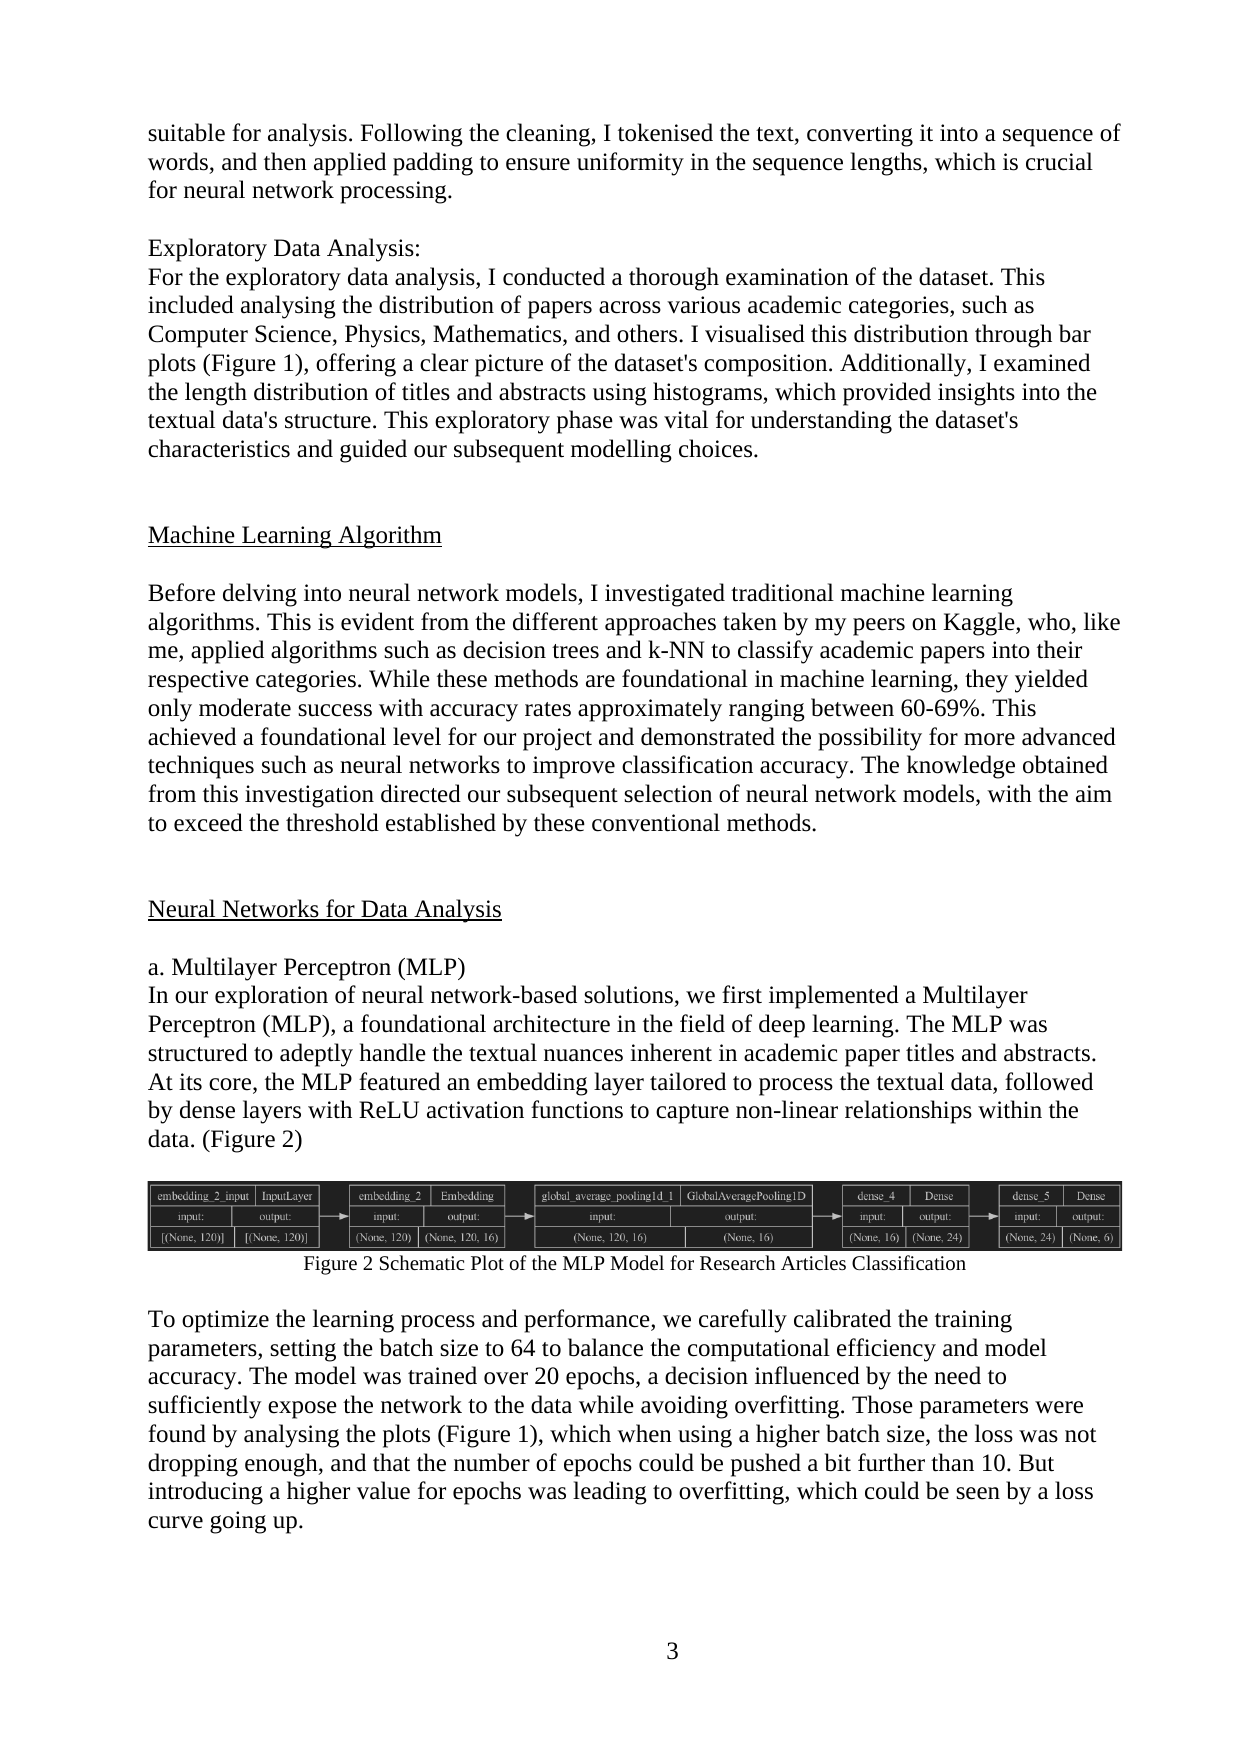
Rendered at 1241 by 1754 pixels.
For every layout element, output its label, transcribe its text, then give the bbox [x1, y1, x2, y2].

text For the exploratory data analysis, I conducted a thorough examination of the dataset. This included analysing the distribution of papers across various academic categories, such as Computer Science, Physics, Mathematics, and others. I visualised this distribution through bar plots (Figure 1), offering a clear picture of the dataset's composition. Additionally, I examined the length distribution of titles and abstracts using histograms, which provided insights into the textual data's structure. This exploratory phase was vital for understanding the dataset's characteristics and guided our subsequent modelling choices. [148, 262, 1122, 463]
text Machine Learning Algorithm [148, 521, 1122, 549]
text Before delving into neural network models, I investigated traditional machine learning algorithms. This is evident from the different approaches taken by my peers on Kaggle, who, like me, applied algorithms such as decision trees and k-NN to classify academic papers into their respective categories. While these methods are foundational in machine learning, they yielded only moderate success with accuracy rates approximately ranging between 60-69%. This achieved a foundational level for our project and demonstrated the possibility for more advanced techniques such as neural networks to improve classification accuracy. The knowledge obtained from this investigation directed our subsequent selection of neural network models, with the aim to exceed the threshold established by these conventional methods. [148, 578, 1122, 837]
text Figure 2 Schematic Plot of the MLP Model for Research Articles Classification [148, 1251, 1122, 1275]
picture [147, 1181, 1123, 1251]
text Exploratory Data Analysis: [148, 233, 1122, 262]
text To optimize the learning process and performance, we carefully calibrated the training parameters, setting the batch size to 64 to balance the computational efficiency and model accuracy. The model was trained over 20 epochs, a decision influenced by the need to sufficiently expose the network to the data while avoiding overfitting. Those parameters were found by analysing the plots (Figure 1), which when using a higher batch size, the loss was not dropping enough, and that the number of epochs could be pushed a bit further than 10. But introducing a higher value for epochs was leading to overfitting, which could be seen by a loss curve going up. [148, 1304, 1122, 1534]
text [148, 118, 1122, 204]
text a. Multilayer Perceptron (MLP) [148, 952, 1122, 981]
text In our exploration of neural network-based solutions, we first implemented a Multilayer Perceptron (MLP), a foundational architecture in the field of deep learning. The MLP was structured to adeptly handle the textual nuances inherent in academic paper titles and abstracts. At its core, the MLP featured an embedding layer tailored to process the textual data, followed by dense layers with ReLU activation functions to capture non-linear relationships within the data. (Figure 2) [148, 981, 1122, 1153]
text Neural Networks for Data Analysis [148, 894, 1122, 923]
